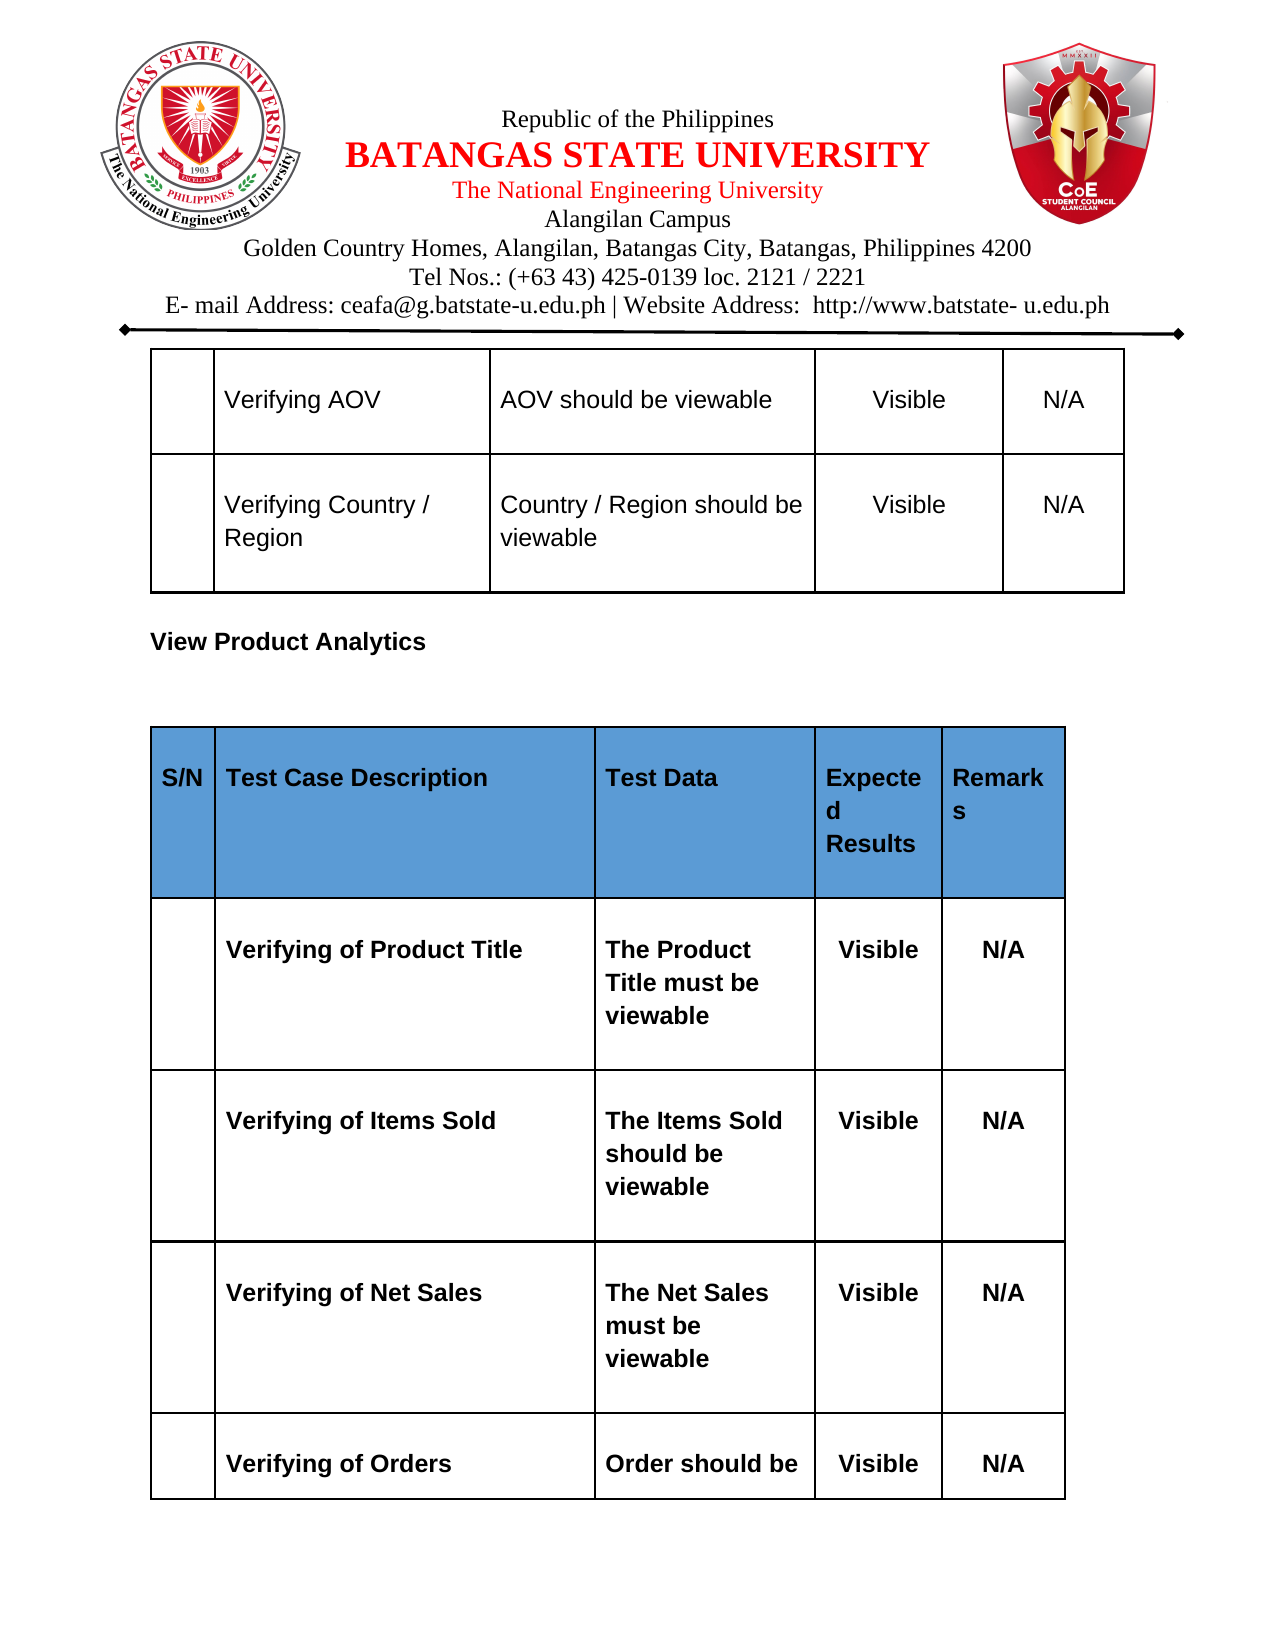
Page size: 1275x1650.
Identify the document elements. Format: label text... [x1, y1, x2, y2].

table_cell Verifying of Orders [216, 1414, 594, 1498]
text View Product Analytics [150, 627, 1125, 655]
picture [957, 12, 1204, 258]
table_cell Verifying AOV [215, 350, 489, 453]
table_header Test Data [596, 728, 814, 897]
table_cell N/A [943, 899, 1064, 1069]
table_cell N/A [943, 1243, 1064, 1412]
table_cell [152, 350, 213, 453]
table_cell [152, 1414, 214, 1498]
table_cell [152, 1243, 214, 1412]
table_cell [152, 455, 213, 591]
table_cell The Items Sold should be viewable [596, 1071, 814, 1240]
table_header S/N [152, 728, 214, 897]
table_cell N/A [1004, 455, 1123, 591]
table_header Remarks [943, 728, 1064, 897]
table_cell The Net Sales must be viewable [596, 1243, 814, 1412]
table_cell Verifying Country / Region [215, 455, 489, 591]
table_cell N/A [1004, 350, 1123, 453]
table_cell Visible [816, 1414, 941, 1498]
table_cell AOV should be viewable [491, 350, 814, 453]
table_cell Country / Region should be viewable [491, 455, 814, 591]
table_header Test Case Description [216, 728, 594, 897]
table_cell Visible [816, 1071, 941, 1240]
table_cell Visible [816, 350, 1002, 453]
table_cell Verifying of Net Sales [216, 1243, 594, 1412]
table_cell Order should be viewable [596, 1414, 814, 1498]
table_cell The Product Title must be viewable [596, 899, 814, 1069]
table_cell N/A [943, 1414, 1064, 1498]
table_cell Verifying of Product Title [216, 899, 594, 1069]
table_cell Visible [816, 1243, 941, 1412]
table_cell [152, 899, 214, 1069]
table_header Expected Results [816, 728, 941, 897]
picture [100, 41, 301, 230]
table_cell [152, 1071, 214, 1240]
table_cell N/A [943, 1071, 1064, 1240]
table_cell Verifying of Items Sold [216, 1071, 594, 1240]
table_cell Visible [816, 899, 941, 1069]
table_cell Visible [816, 455, 1002, 591]
